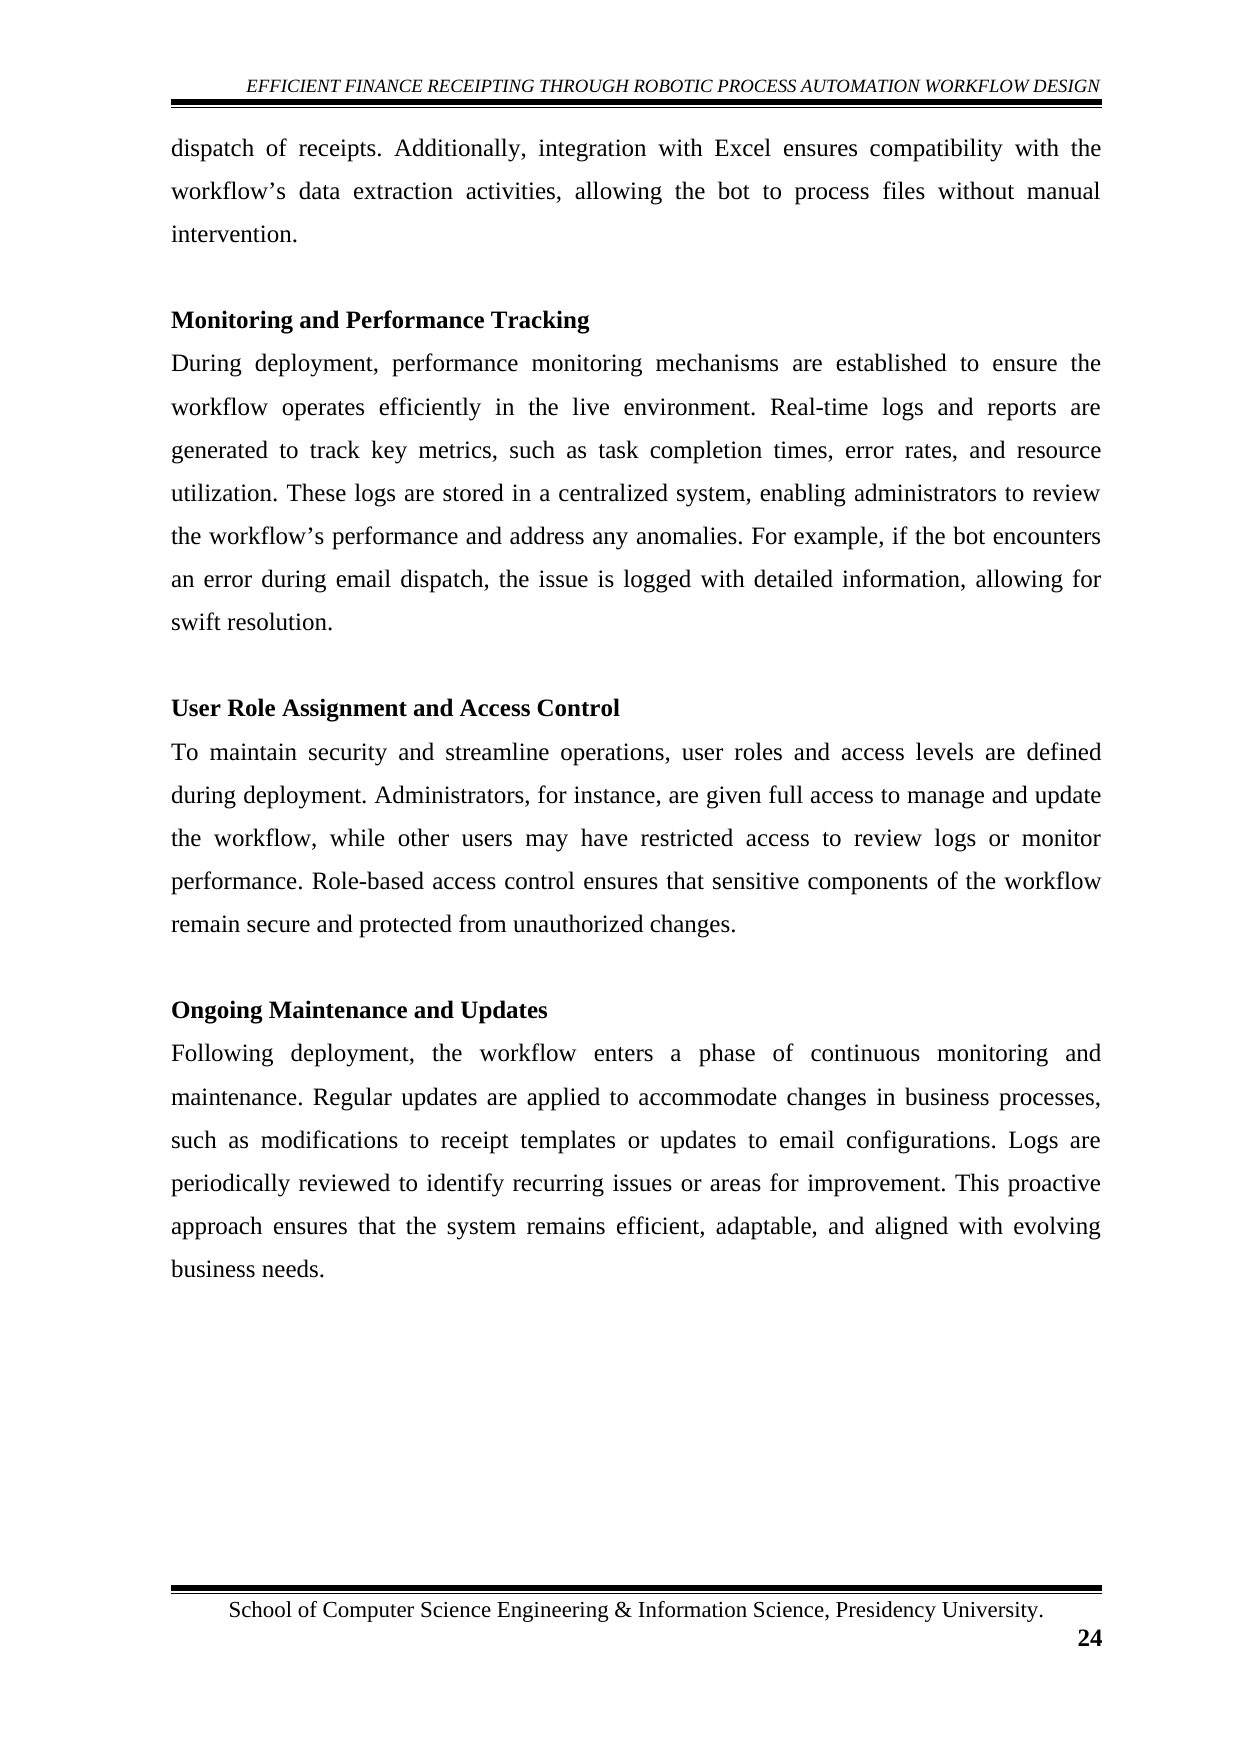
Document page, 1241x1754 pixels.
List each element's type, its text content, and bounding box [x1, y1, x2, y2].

text Following deployment, the workflow enters a phase of continuous monitoring and maintenance. Regular updates are applied to accommodate changes in business processes, such as modifications to receipt templates or updates to email configurations. Logs are periodically reviewed to identify recurring issues or areas for improvement. This proactive approach ensures that the system remains efficient, adaptable, and aligned with evolving business needs. [171, 1038, 1102, 1283]
text Monitoring and Performance Tracking [171, 305, 1102, 334]
text To maintain security and streamline operations, user roles and access levels are defined during deployment. Administrators, for instance, are given full access to manage and update the workflow, while other users may have restricted access to review logs or monitor performance. Role-based access control ensures that sensitive components of the workflow remain secure and protected from unauthorized changes. [171, 737, 1102, 938]
text User Role Assignment and Access Control [171, 693, 1102, 722]
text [171, 133, 1102, 248]
text Ongoing Maintenance and Updates [171, 995, 1102, 1024]
text During deployment, performance monitoring mechanisms are established to ensure the workflow operates efficiently in the live environment. Real-time logs and reports are generated to track key metrics, such as task completion times, error rates, and resource utilization. These logs are stored in a centralized system, enabling administrators to review the workflow’s performance and address any anomalies. For example, if the bot encounters an error during email dispatch, the issue is logged with detailed information, allowing for swift resolution. [171, 348, 1102, 636]
